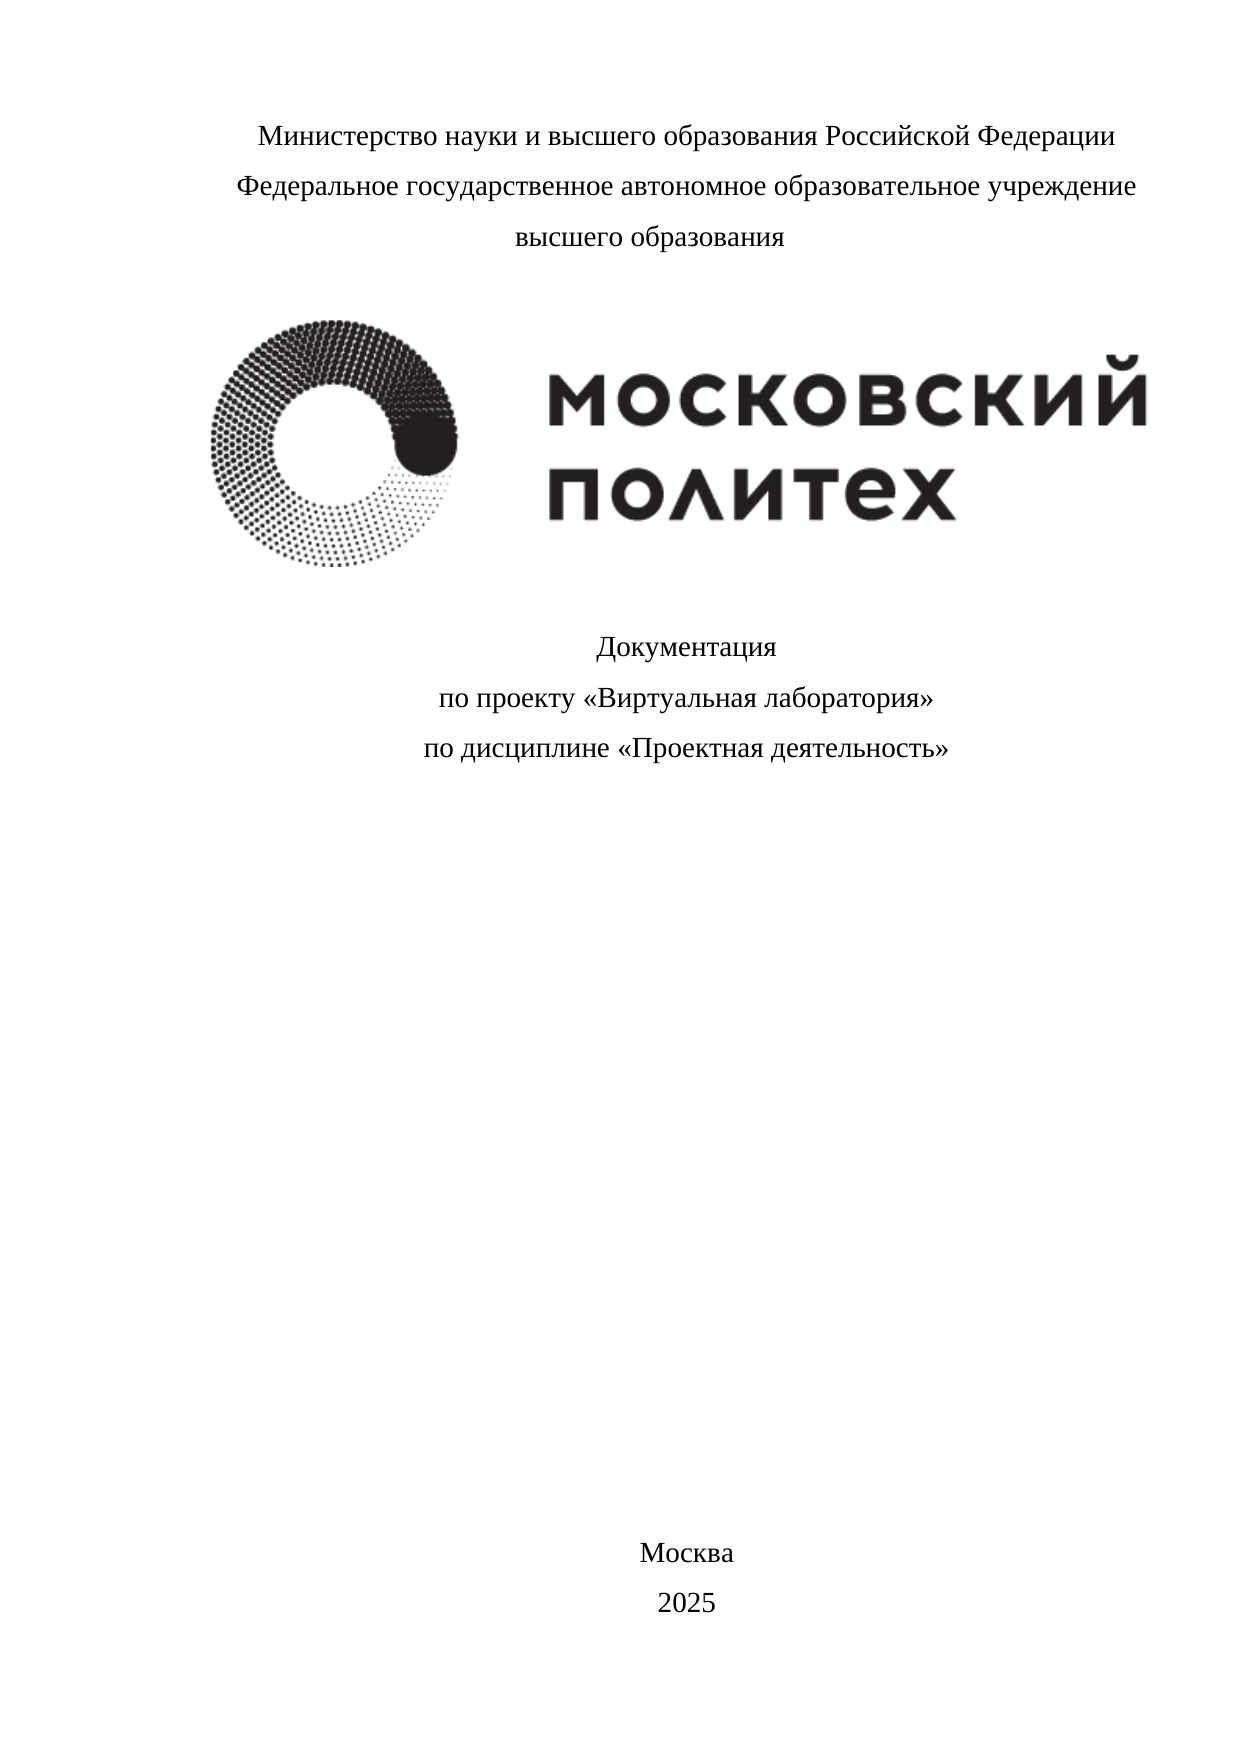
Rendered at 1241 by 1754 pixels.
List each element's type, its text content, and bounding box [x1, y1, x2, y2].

text по дисциплине «Проектная деятельность» [118, 730, 1181, 763]
text по проекту «Виртуальная лаборатория» [118, 680, 1181, 713]
text Москва [118, 1535, 1181, 1568]
text Документация [118, 629, 1181, 663]
title Федеральное государственное автономное образовательное учреждение высшего образования [118, 168, 1181, 252]
title Министерство науки и высшего образования Российской Федерации [118, 118, 1181, 152]
text 2025 [118, 1585, 1181, 1619]
picture [210, 319, 1148, 567]
